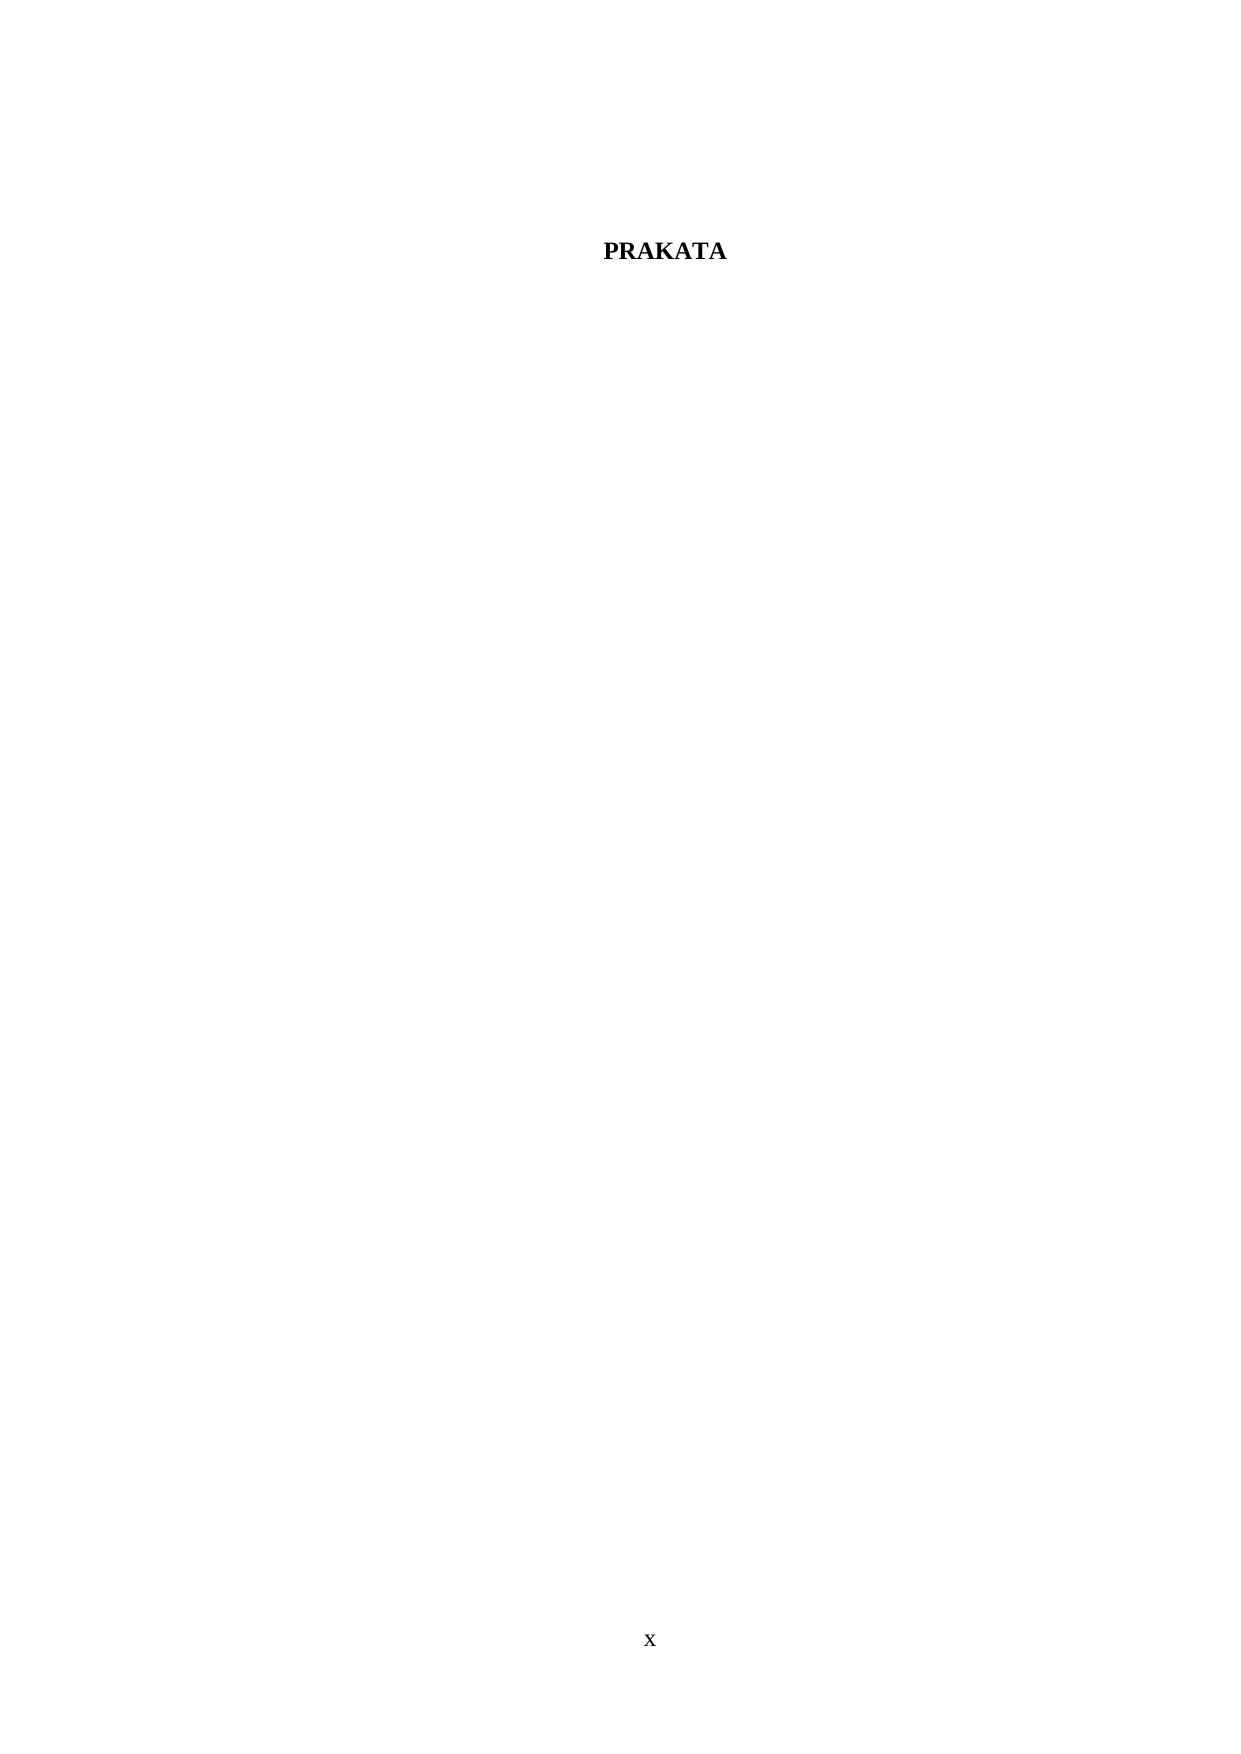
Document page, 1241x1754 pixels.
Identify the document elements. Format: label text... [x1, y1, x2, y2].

subtitle PRAKATA [274, 236, 1056, 265]
